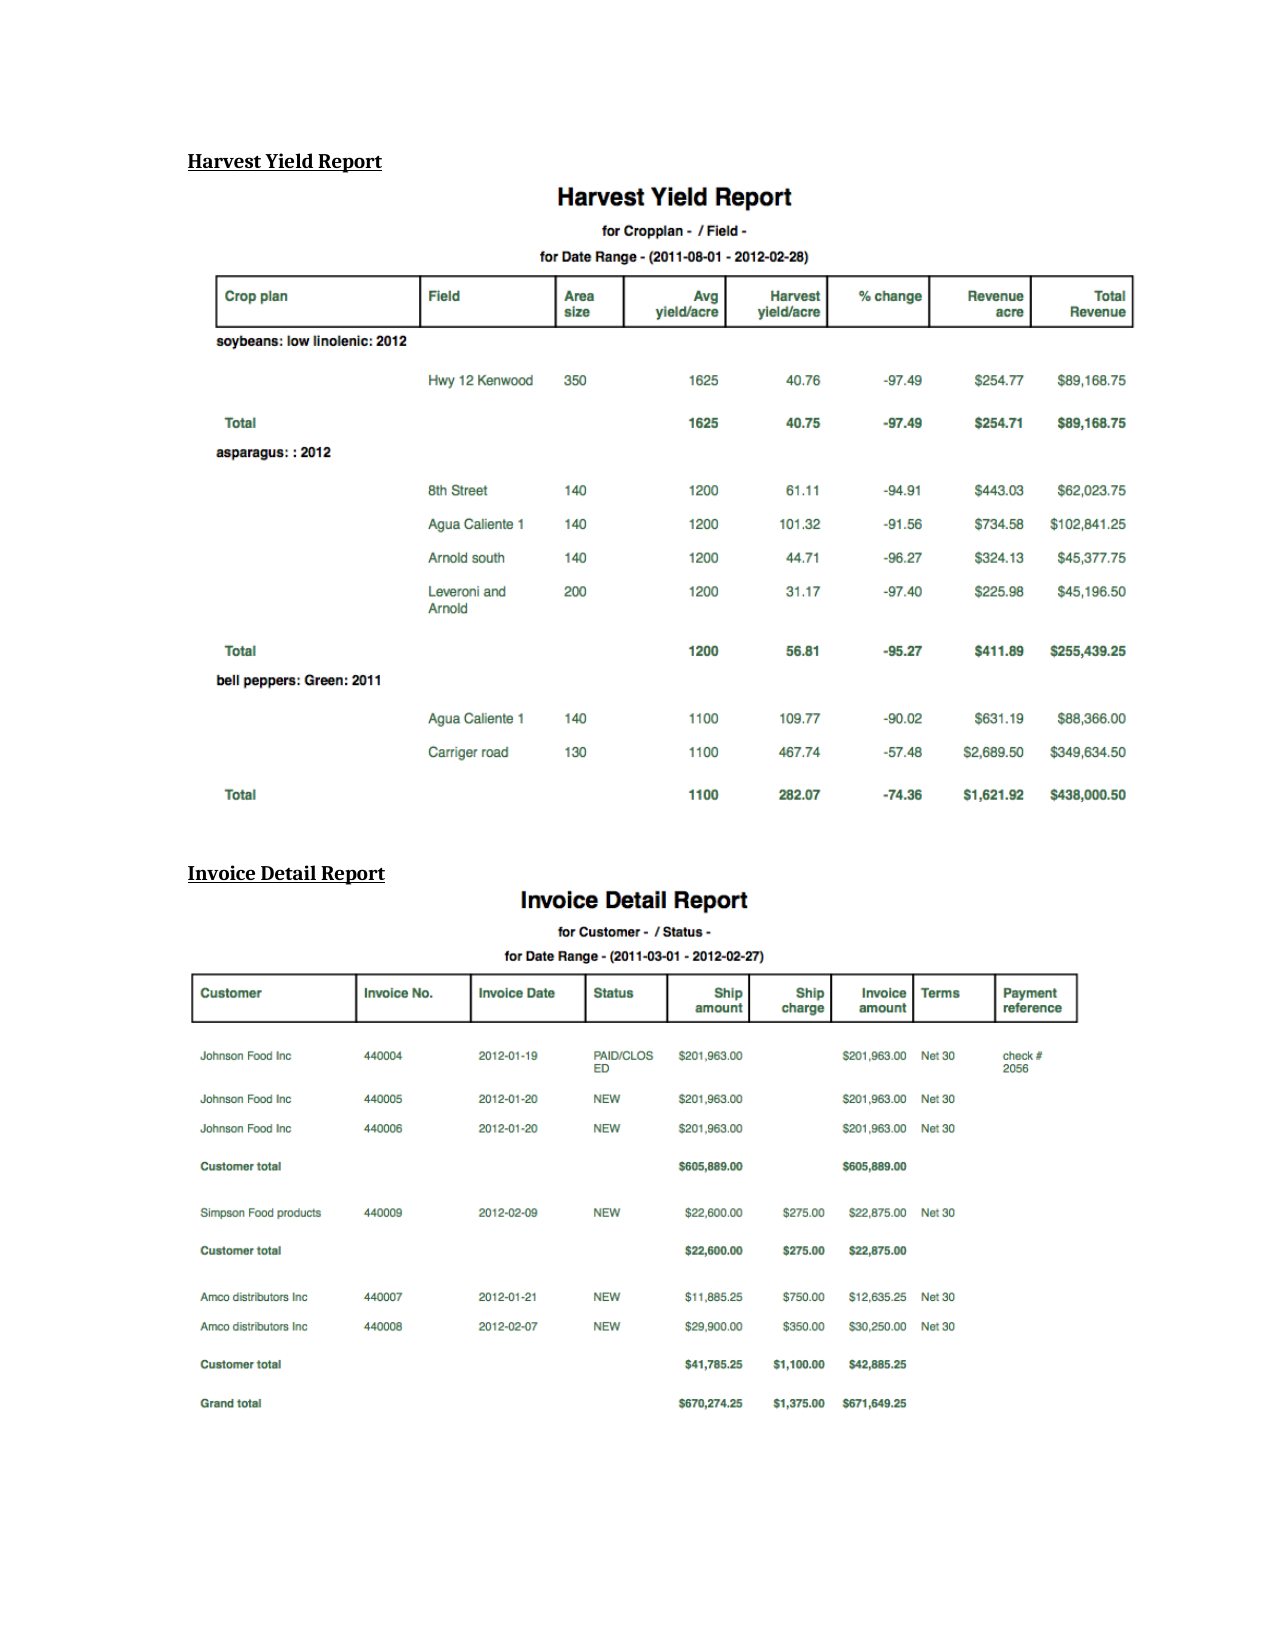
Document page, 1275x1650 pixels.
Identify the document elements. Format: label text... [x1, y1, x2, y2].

picture [187, 885, 1088, 1438]
picture [187, 173, 1154, 838]
text Harvest Yield Report [187, 150, 1087, 173]
text Invoice Detail Report [187, 862, 1087, 885]
